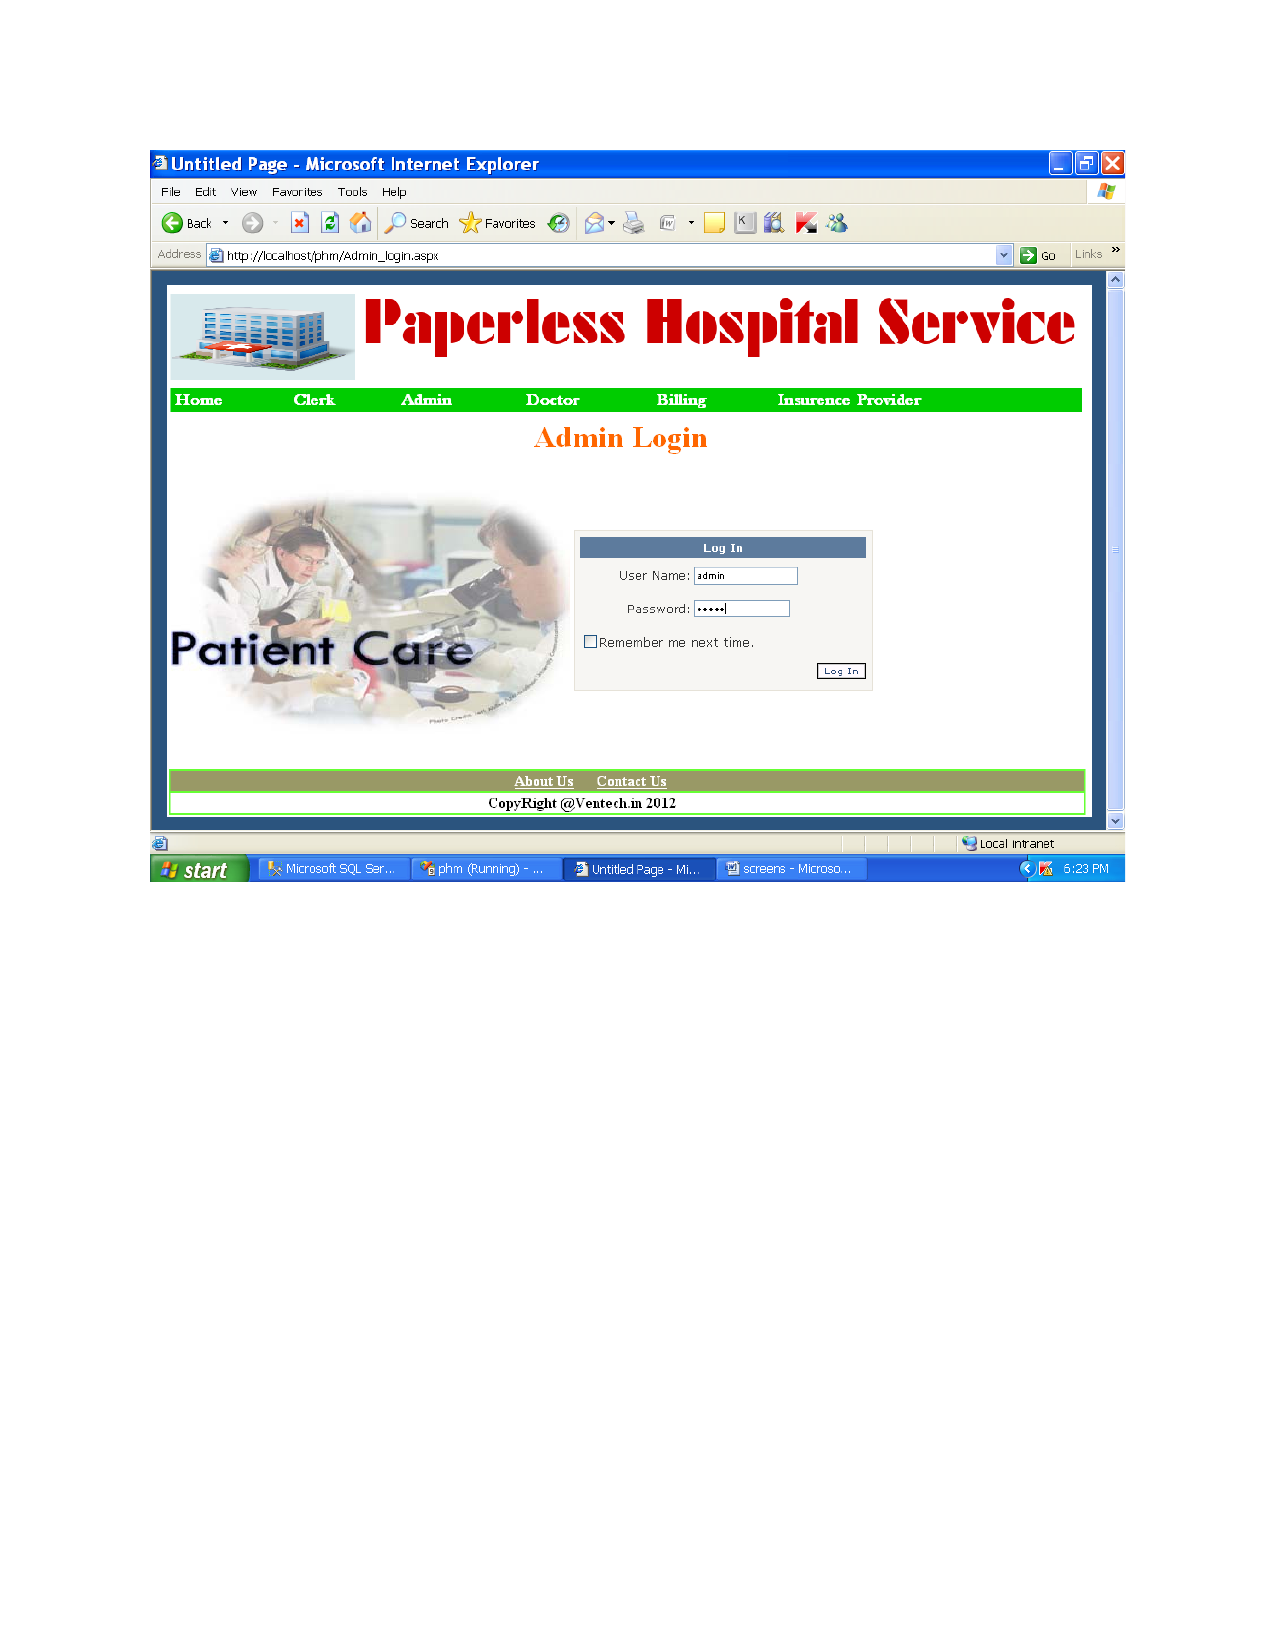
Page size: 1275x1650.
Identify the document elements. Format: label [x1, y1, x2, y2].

picture [150, 150, 1125, 882]
